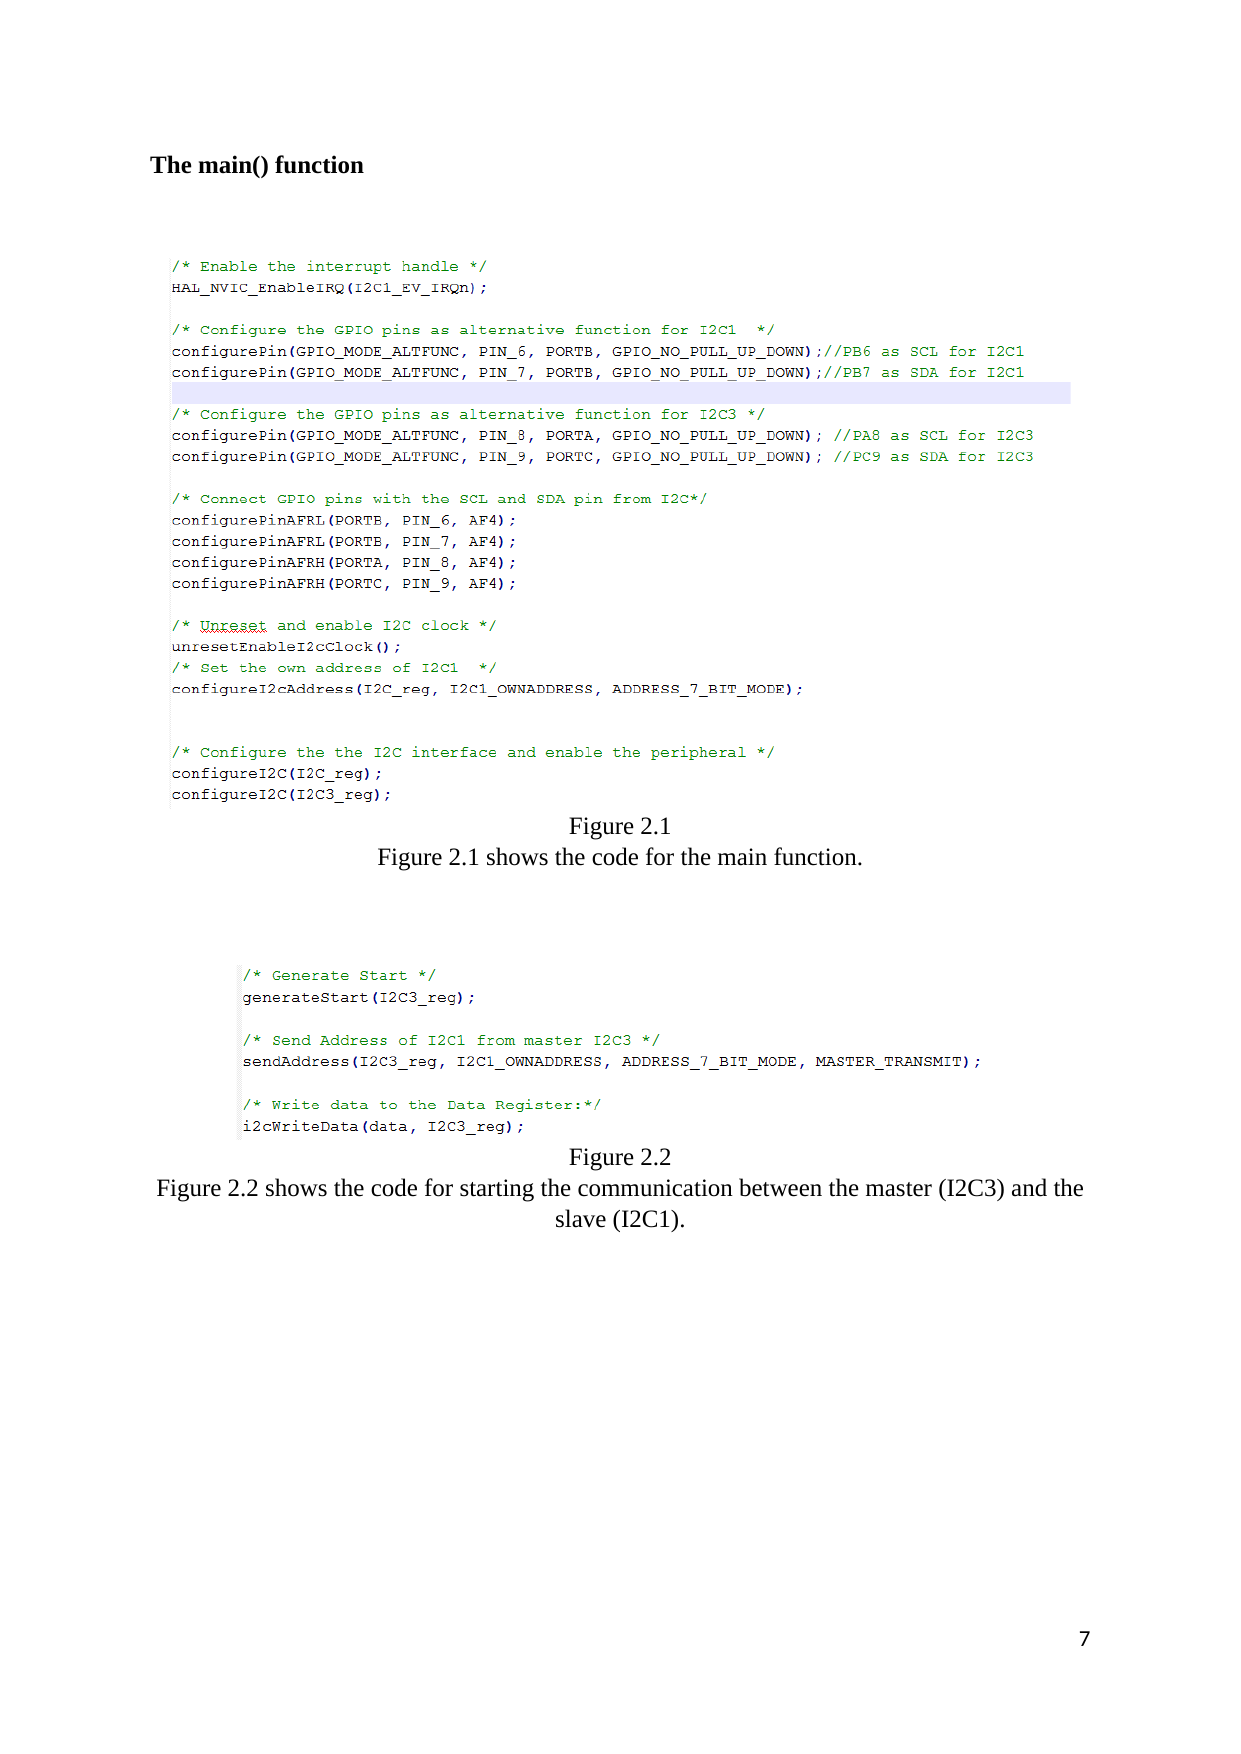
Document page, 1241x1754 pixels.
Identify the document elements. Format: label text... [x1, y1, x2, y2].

picture [169, 258, 1071, 809]
text Figure 2.1 [150, 811, 1090, 840]
text The main() function [150, 150, 1090, 179]
text Figure 2.2 shows the code for starting the communication between the master (I2C3) and the slave (I2C1). [150, 1173, 1090, 1233]
text Figure 2.2 [150, 1142, 1090, 1171]
picture [236, 965, 1004, 1140]
text Figure 2.1 shows the code for the main function. [150, 842, 1090, 871]
